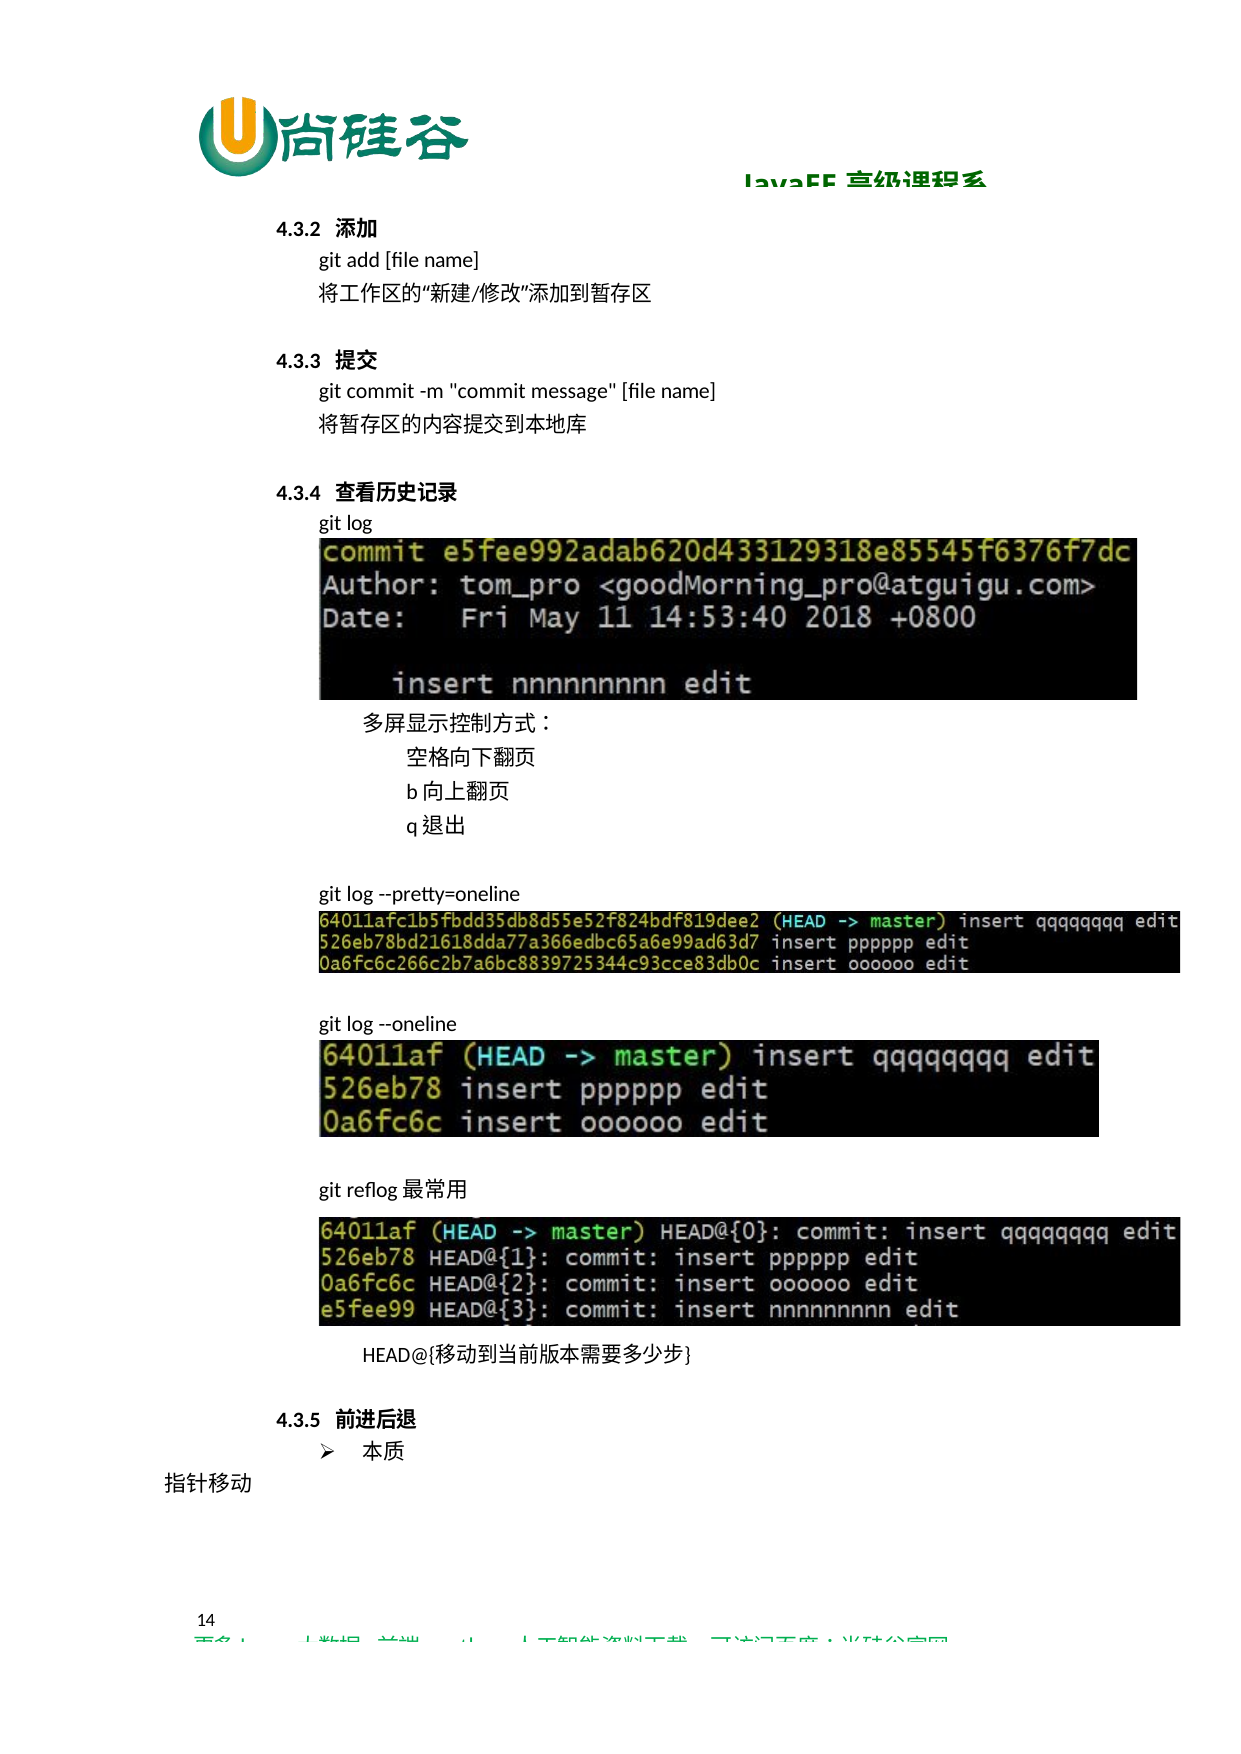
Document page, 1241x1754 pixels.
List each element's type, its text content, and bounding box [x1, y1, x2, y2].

text git log --oneline [319, 1010, 1238, 1037]
picture [318, 1217, 1181, 1326]
subtitle 前进后退 [276, 1404, 1238, 1434]
picture [318, 911, 1181, 973]
text git commit -m "commit message" [file name] [319, 378, 1238, 404]
text 多屏显示控制方式：空格向下翻页 b 向上翻页 [362, 700, 559, 806]
text git log [319, 509, 1238, 536]
text git reflog 最常用 [319, 1172, 1238, 1204]
text 将暂存区的内容提交到本地库 [319, 409, 1238, 439]
picture [198, 96, 469, 177]
subtitle 提交 [276, 345, 1238, 374]
text 指针移动 [164, 1466, 1238, 1497]
picture [318, 1040, 1099, 1137]
text 将工作区的“新建/修改”添加到暂存区 [319, 278, 1238, 308]
list 本质 [319, 1436, 1238, 1466]
subtitle 查看历史记录 [276, 476, 1238, 506]
subtitle 添加 [276, 213, 1238, 243]
text q 退出 [406, 811, 1238, 840]
picture [318, 538, 1138, 700]
text git log --pretty=oneline [319, 880, 1238, 907]
text git add [file name] [319, 246, 1238, 273]
